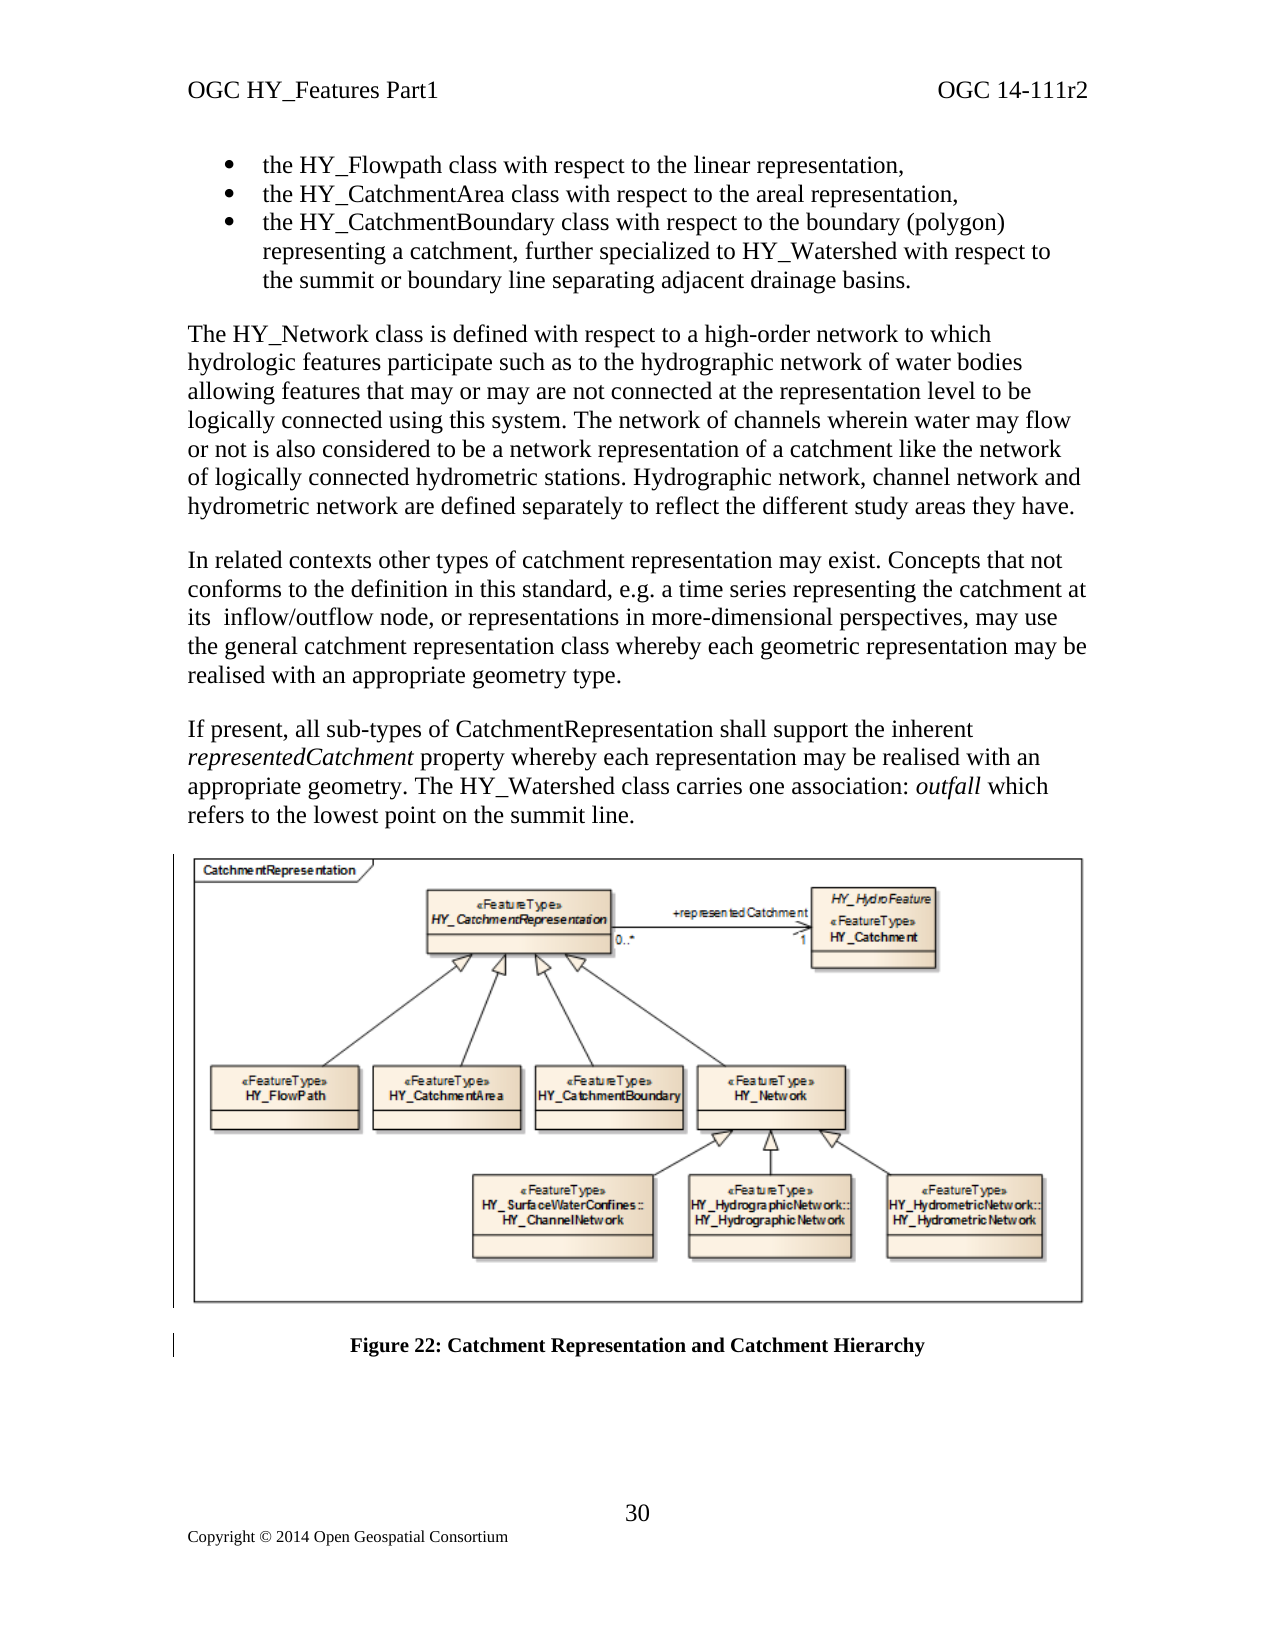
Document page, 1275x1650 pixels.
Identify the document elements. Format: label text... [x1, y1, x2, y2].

text If present, all sub-types of CatchmentRepresentation shall support the inherent representedCatchment property whereby each representation may be realised with an appropriate geometry. The HY_Watershed class carries one association: outfall which refers to the lowest point on the summit line. [187, 714, 1087, 829]
picture [187, 853, 1088, 1308]
list the HY_Flowpath class with respect to the linear representation, [225, 150, 1087, 179]
list the HY_CatchmentArea class with respect to the areal representation, [225, 179, 1087, 207]
text The HY_Network class is defined with respect to a high-order network to which hydrologic features participate such as to the hydrographic network of water bodies allowing features that may or may are not connected at the representation level to be logically connected using this system. The network of channels wherein water may flow or not is also considered to be a network representation of a catchment like the network of logically connected hydrometric stations. Hydrographic network, channel network and hydrometric network are defined separately to reflect the different study areas they have. [187, 319, 1087, 520]
text In related contexts other types of catchment representation may exist. Concepts that not conforms to the definition in this standard, e.g. a time series representing the catchment at its inflow/outflow node, or representations in more-dimensional perspectives, may use the general catchment representation class whereby each geometric representation may be realised with an appropriate geometry type. [187, 545, 1087, 689]
text Figure : Catchment Representation and Catchment Hierarchy [187, 1333, 1087, 1357]
list the HY_CatchmentBoundary class with respect to the boundary (polygon) representing a catchment, further specialized to HY_Watershed with respect to the summit or boundary line separating adjacent drainage basins. [225, 207, 1087, 294]
